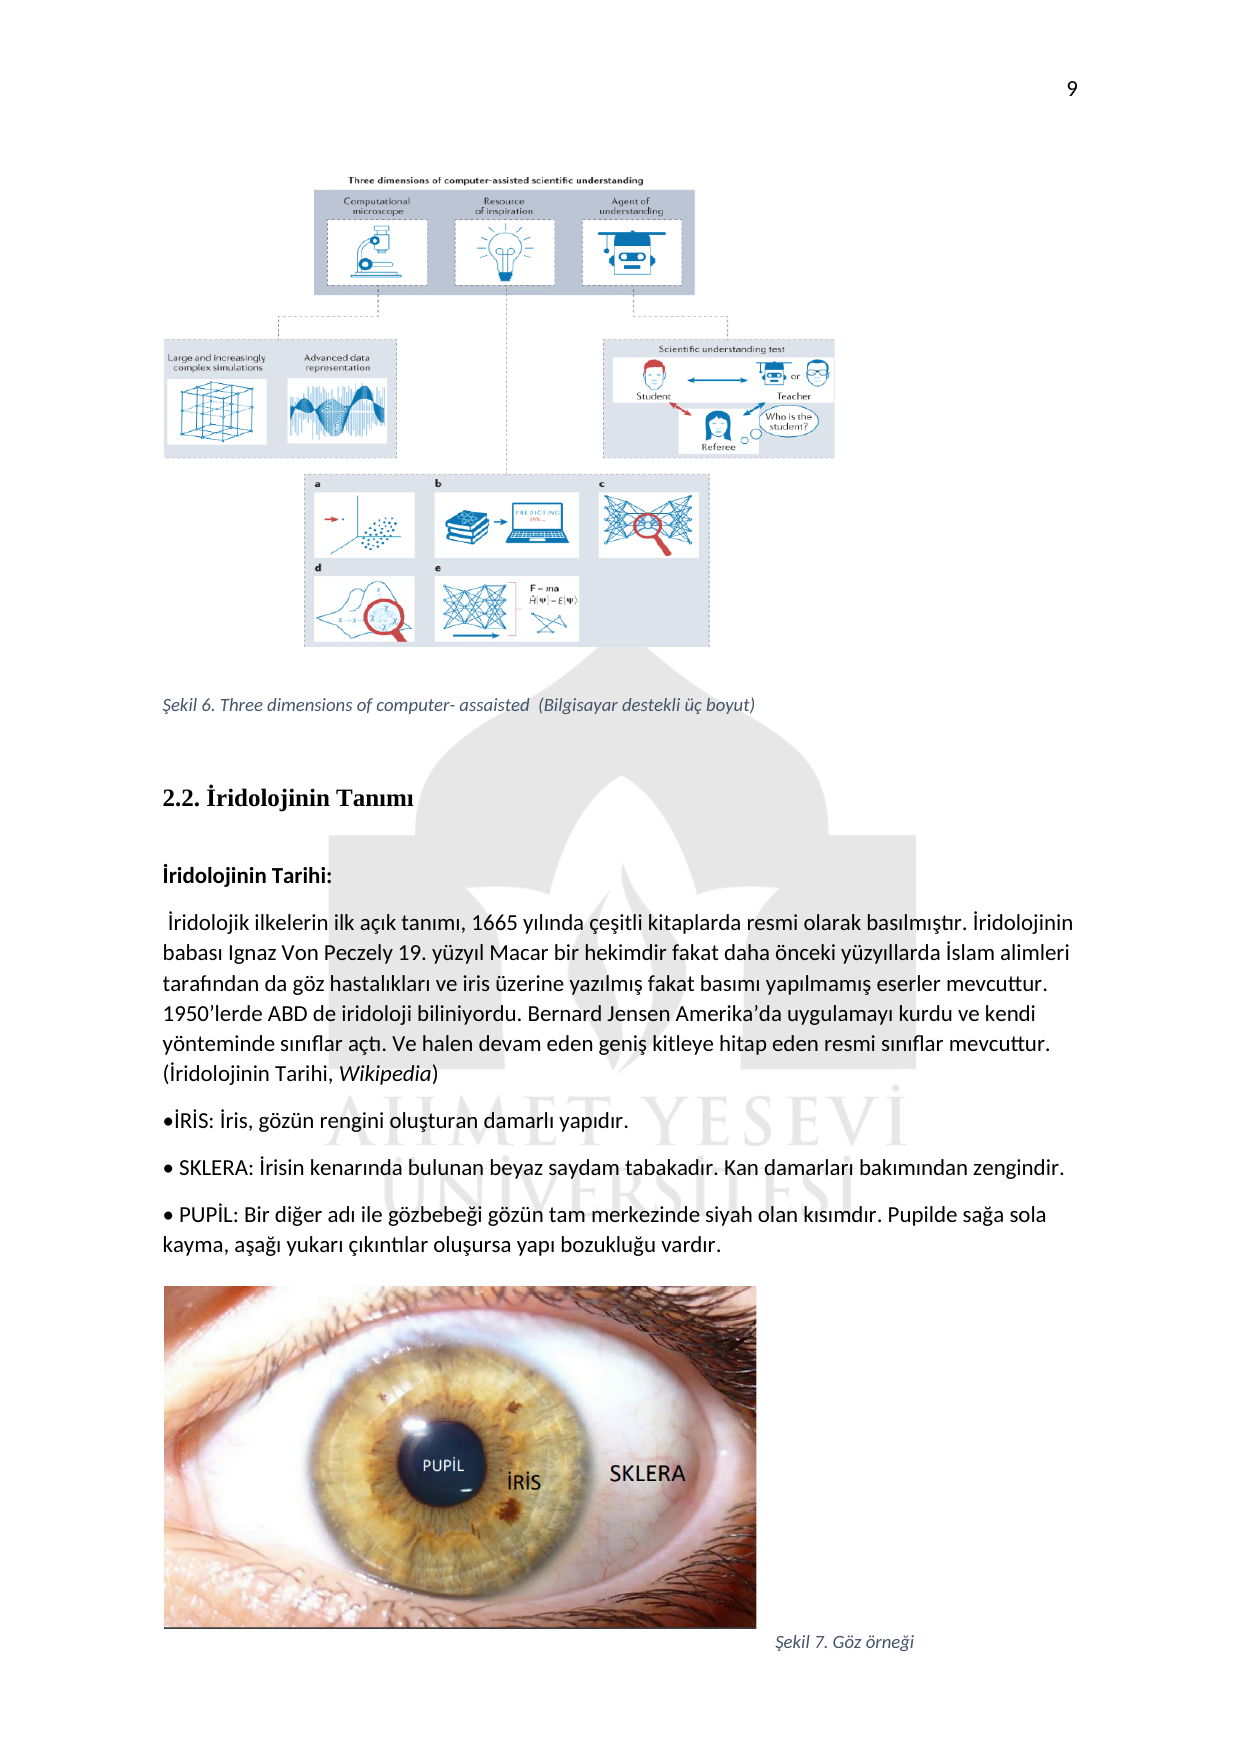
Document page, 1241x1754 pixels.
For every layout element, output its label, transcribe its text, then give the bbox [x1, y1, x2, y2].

subtitle 2.2. İridolojinin Tanımı [162, 783, 1078, 812]
text • SKLERA: İrisin kenarında bulunan beyaz saydam tabakadır. Kan damarları bakımından zengindir. [162, 1153, 1078, 1181]
text İridolojik ilkelerin ilk açık tanımı, 1665 yılında çeşitli kitaplarda resmi olarak basılmıştır. İridolojinin babası Ignaz Von Peczely 19. yüzyıl Macar bir hekimdir fakat daha önceki yüzyıllarda İslam alimleri tarafından da göz hastalıkları ve iris üzerine yazılmış fakat basımı yapılmamış eserler mevcuttur. 1950’lerde ABD de iridoloji biliniyordu. Bernard Jensen Amerika’da uygulamayı kurdu ve kendi yönteminde sınıflar açtı. Ve halen devam eden geniş kitleye hitap eden resmi sınıflar mevcuttur. (İridolojinin Tarihi, Wikipedia) [162, 908, 1078, 1087]
picture [162, 1286, 757, 1627]
picture [162, 177, 834, 646]
text İridolojinin Tarihi: [162, 861, 1078, 889]
text •İRİS: İris, gözün rengini oluşturan damarlı yapıdır. [162, 1106, 1078, 1134]
text • PUPİL: Bir diğer adı ile gözbebeği gözün tam merkezinde siyah olan kısımdır. Pupilde sağa sola kayma, aşağı yukarı çıkıntılar oluşursa yapı bozukluğu vardır. [162, 1200, 1078, 1258]
